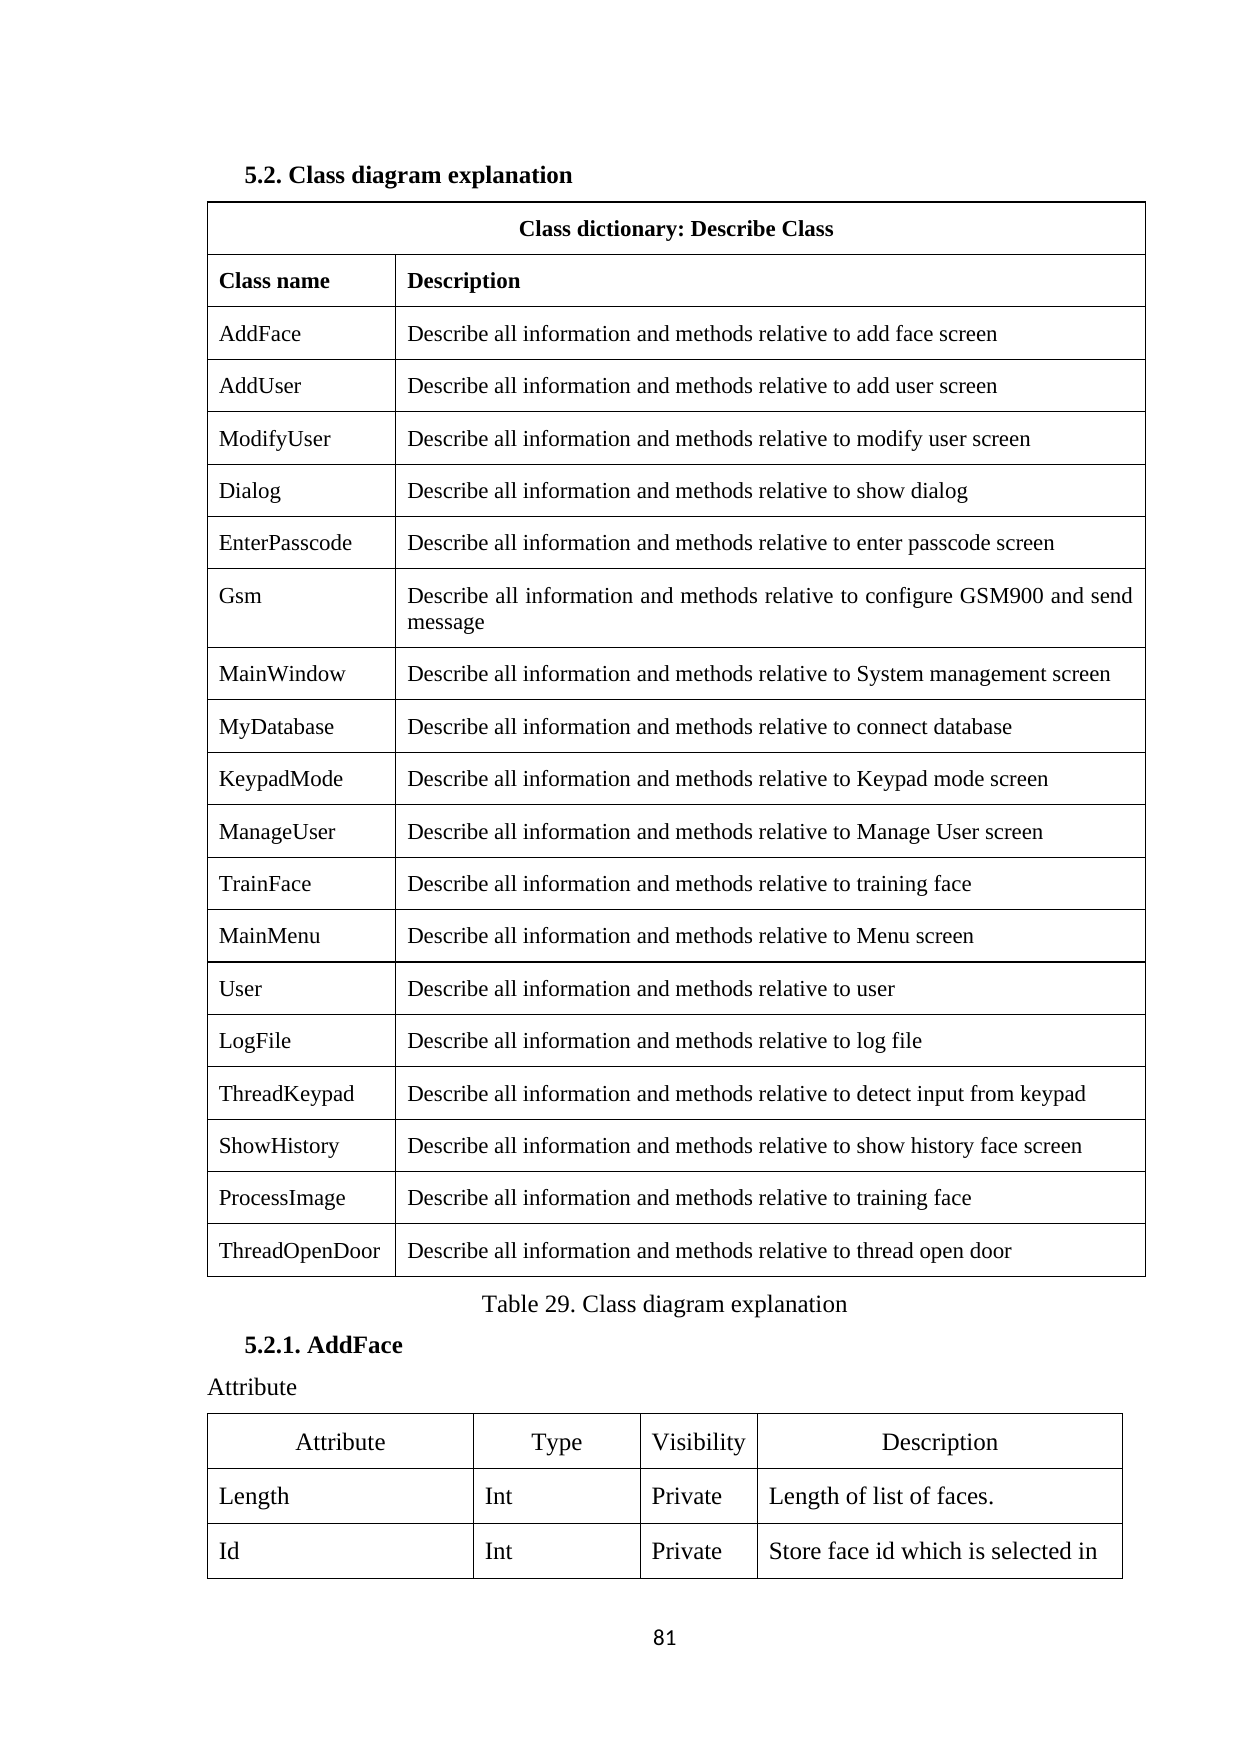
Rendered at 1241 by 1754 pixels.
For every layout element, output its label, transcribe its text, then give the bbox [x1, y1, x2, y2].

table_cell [758, 1524, 1122, 1577]
table_cell Int [474, 1524, 640, 1577]
table_cell Gsm [208, 569, 395, 647]
table_cell Dialog [208, 465, 395, 516]
table_cell ManageUser [208, 805, 395, 857]
table_cell ModifyUser [208, 412, 395, 463]
table_cell ThreadKeypad [208, 1067, 395, 1118]
table_header Description [758, 1414, 1122, 1468]
table_cell TrainFace [208, 858, 395, 909]
table_cell Describe all information and methods relative to add face screen [396, 307, 1145, 359]
table_cell Describe all information and methods relative to thread open door [396, 1224, 1145, 1276]
table_cell User [208, 963, 395, 1014]
table_cell Describe all information and methods relative to Menu screen [396, 910, 1145, 961]
table_cell Describe all information and methods relative to connect database [396, 700, 1145, 752]
table_cell Private [641, 1524, 757, 1577]
table_cell Description [396, 255, 1145, 306]
table_cell Private [641, 1469, 757, 1523]
table_header Visibility [641, 1414, 757, 1468]
table_cell AddUser [208, 360, 395, 411]
table_cell EnterPasscode [208, 517, 395, 568]
table_cell Int [474, 1469, 640, 1523]
table_cell Describe all information and methods relative to detect input from keypad [396, 1067, 1145, 1118]
table_cell Describe all information and methods relative to System management screen [396, 648, 1145, 699]
table_header Attribute [208, 1414, 473, 1468]
table_cell LogFile [208, 1015, 395, 1066]
table_cell Describe all information and methods relative to Manage User screen [396, 805, 1145, 857]
text Table 29. Class diagram explanation [207, 1289, 1122, 1318]
table_cell Describe all information and methods relative to add user screen [396, 360, 1145, 411]
table_cell Id [208, 1524, 473, 1577]
text Attribute [207, 1372, 1122, 1401]
table_cell AddFace [208, 307, 395, 359]
table_cell Length of list of faces. [758, 1469, 1122, 1523]
table_cell MyDatabase [208, 700, 395, 752]
table_cell Describe all information and methods relative to modify user screen [396, 412, 1145, 463]
table_cell Class name [208, 255, 395, 306]
table_cell ProcessImage [208, 1172, 395, 1223]
table_cell Describe all information and methods relative to show dialog [396, 465, 1145, 516]
text 5.2. Class diagram explanation [207, 160, 1122, 189]
table_cell Describe all information and methods relative to log file [396, 1015, 1145, 1066]
table_cell MainWindow [208, 648, 395, 699]
table_cell Describe all information and methods relative to configure GSM900 and send message [396, 569, 1145, 647]
table_cell MainMenu [208, 910, 395, 961]
table_cell KeypadMode [208, 753, 395, 804]
table_cell Length [208, 1469, 473, 1523]
table_cell Describe all information and methods relative to enter passcode screen [396, 517, 1145, 568]
table_cell Describe all information and methods relative to show history face screen [396, 1120, 1145, 1171]
table_cell ShowHistory [208, 1120, 395, 1171]
table_header Class dictionary: Describe Class [208, 203, 1145, 254]
table_header Type [474, 1414, 640, 1468]
text 5.2.1. AddFace [207, 1331, 1122, 1359]
table_cell Describe all information and methods relative to training face [396, 858, 1145, 909]
table_cell ThreadOpenDoor [208, 1224, 395, 1276]
table_cell Describe all information and methods relative to training face [396, 1172, 1145, 1223]
table_cell Describe all information and methods relative to user [396, 963, 1145, 1014]
table_cell Describe all information and methods relative to Keypad mode screen [396, 753, 1145, 804]
